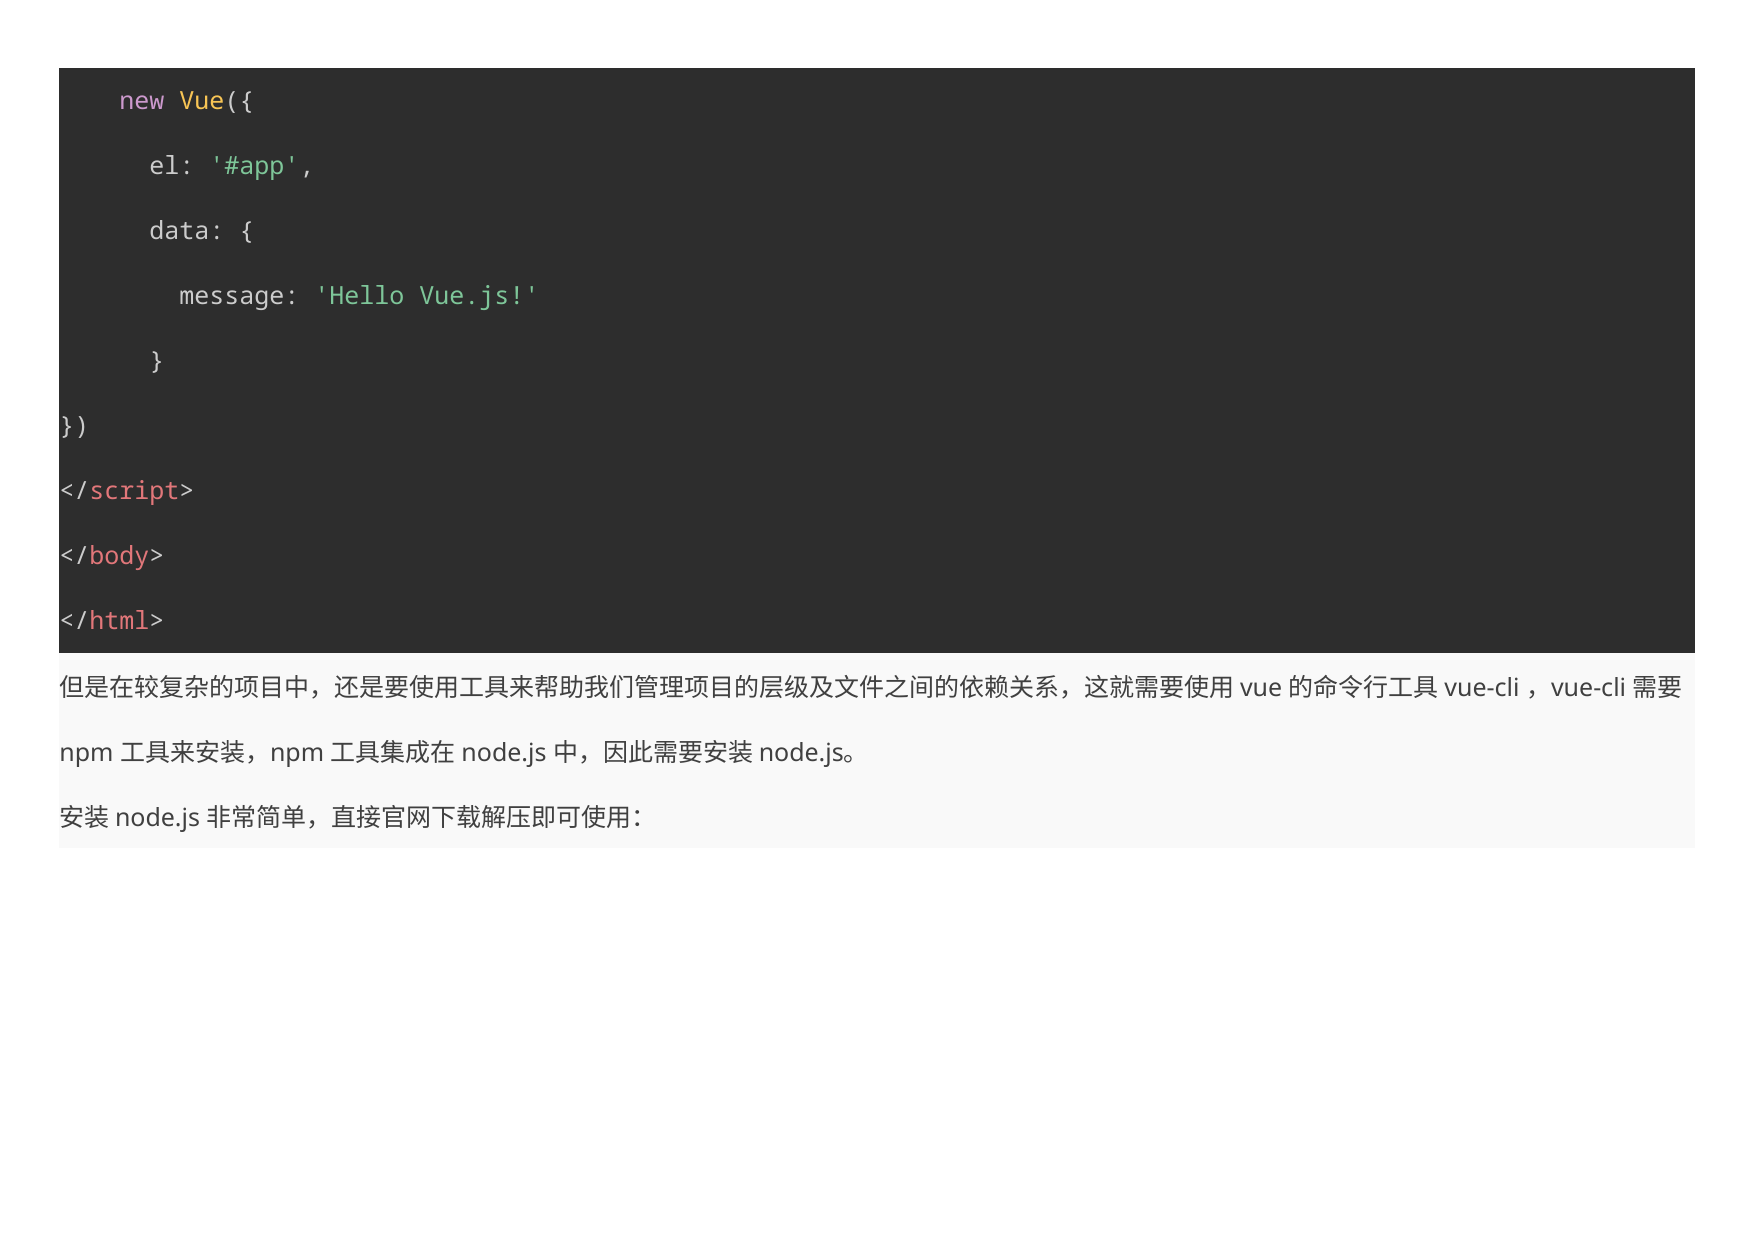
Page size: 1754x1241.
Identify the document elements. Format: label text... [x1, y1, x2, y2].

text </script> [59, 458, 1695, 523]
text </html> [59, 588, 1695, 653]
text message: 'Hello Vue.js!' [59, 263, 1695, 328]
text data: { [59, 198, 1695, 263]
text } [59, 328, 1695, 393]
text </body> [59, 523, 1695, 588]
text new Vue({ [59, 68, 1695, 133]
text el: '#app', [59, 133, 1695, 198]
text 但是在较复杂的项目中，还是要使用工具来帮助我们管理项目的层级及文件之间的依赖关系，这就需要使用 vue 的命令行工具 vue-cli ，vue-cli 需要 npm 工具来安装，npm 工具集成在 node.js 中，因此需要安装 node.js。 安装 node.js 非常简单，直接官网下载解压即可使用： [59, 653, 1695, 848]
text }) [59, 393, 1695, 458]
